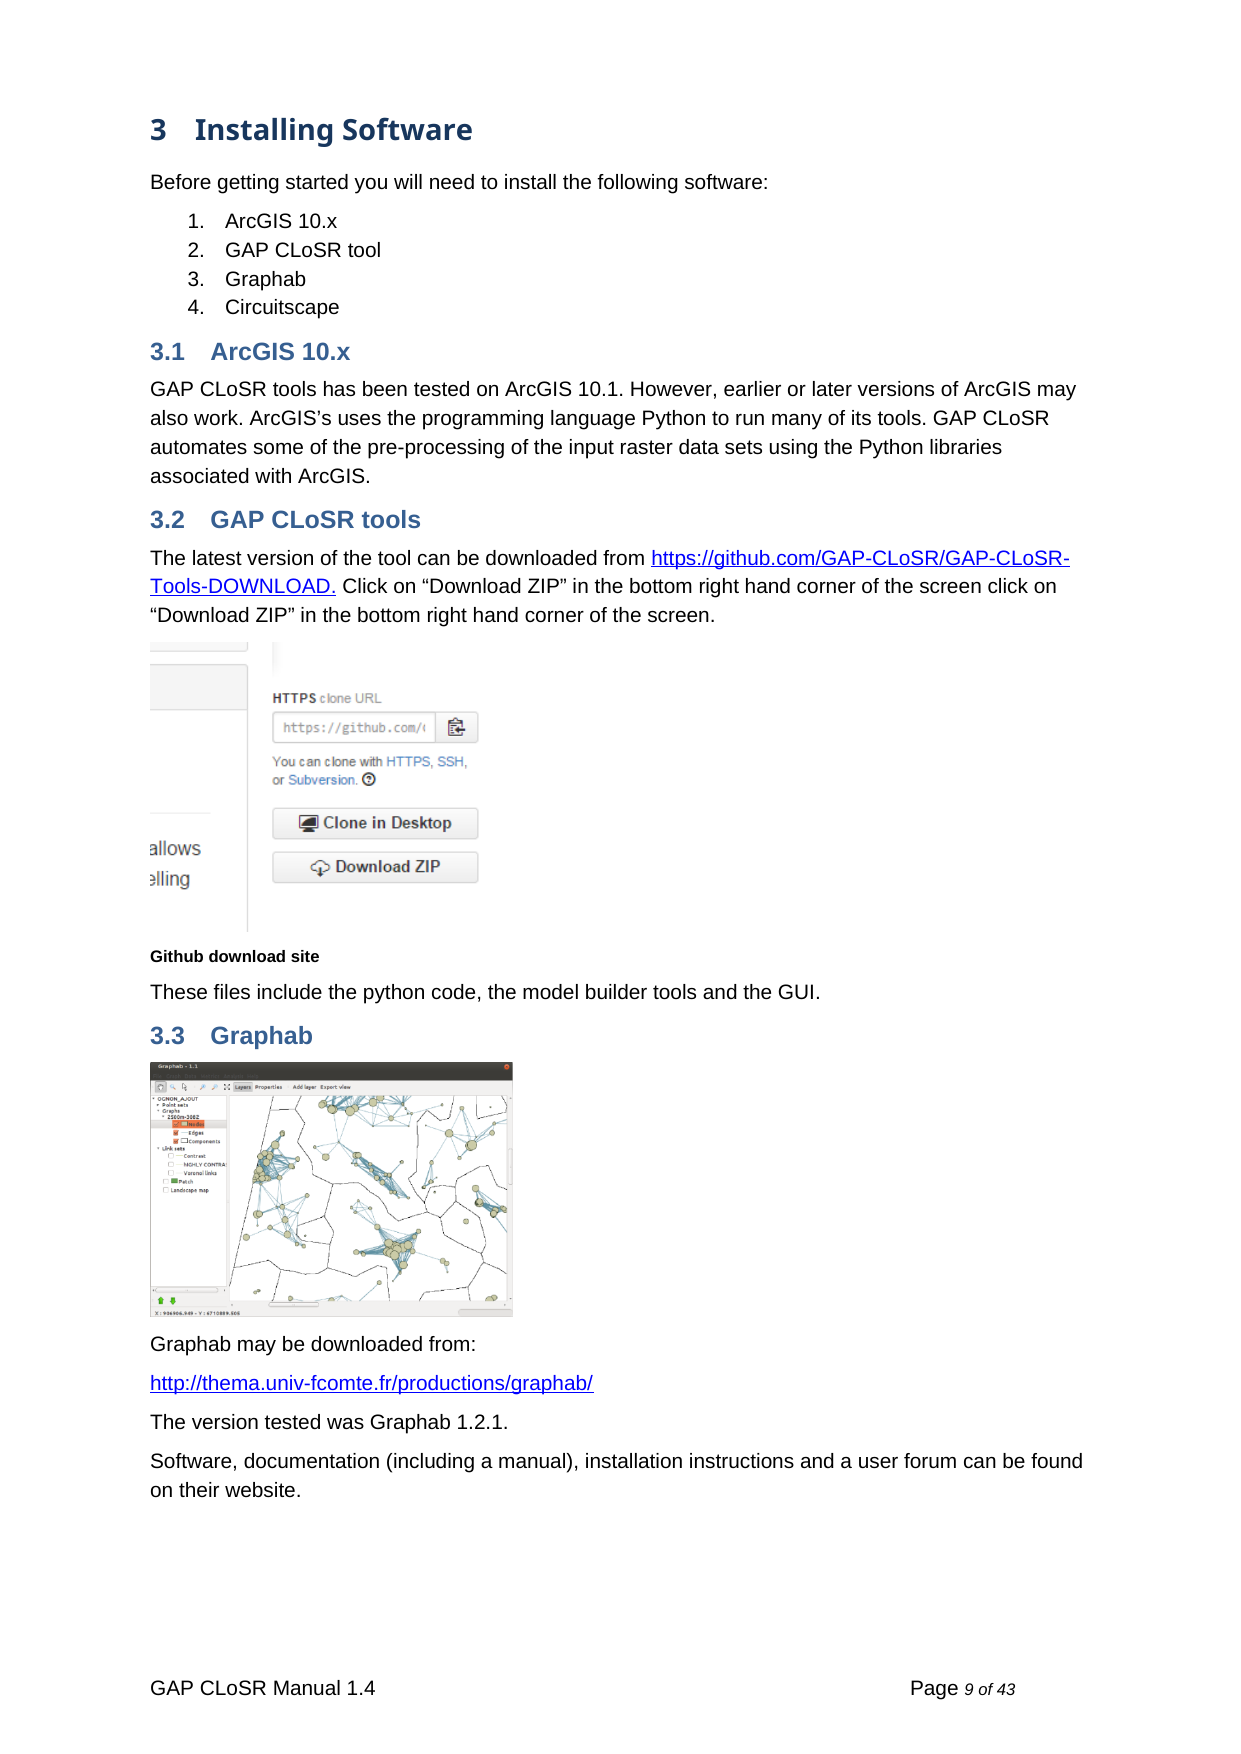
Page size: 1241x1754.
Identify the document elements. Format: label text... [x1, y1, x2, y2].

text Graphab may be downloaded from: [150, 1331, 1090, 1355]
text Before getting started you will need to install the following software: [150, 170, 1090, 194]
list ArcGIS 10.x [187, 209, 1090, 233]
picture [150, 1062, 513, 1317]
text http://thema.univ-fcomte.fr/productions/graphab/ [150, 1371, 1090, 1394]
text The latest version of the tool can be downloaded from https://github.com/GAP-CLoSR/GAP-CLoSR-Tools-DOWNLOAD. Click on “Download ZIP” in the bottom right hand corner of the screen click on “Download ZIP” in the bottom right hand corner of the screen. [150, 545, 1090, 627]
text These files include the python code, the model builder tools and the GUI. [150, 980, 1090, 1004]
subtitle Installing Software [150, 110, 1090, 149]
subtitle ArcGIS 10.x [150, 336, 1090, 365]
subtitle Graphab [150, 1021, 1090, 1050]
list Circuitscape [187, 295, 1090, 319]
text Github download site [150, 947, 1090, 966]
text Software, documentation (including a manual), installation instructions and a user forum can be found on their website. [150, 1449, 1090, 1502]
list GAP CLoSR tool [187, 238, 1090, 262]
text The version tested was Graphab 1.2.1. [150, 1410, 1090, 1434]
list Graphab [187, 266, 1090, 290]
text GAP CLoSR tools has been tested on ArcGIS 10.1. However, earlier or later versions of ArcGIS may also work. ArcGIS’s uses the programming language Python to run many of its tools. GAP CLoSR automates some of the pre-processing of the input raster data sets using the Python libraries associated with ArcGIS. [150, 377, 1090, 487]
picture [150, 642, 521, 932]
subtitle GAP CLoSR tools [150, 505, 1090, 533]
